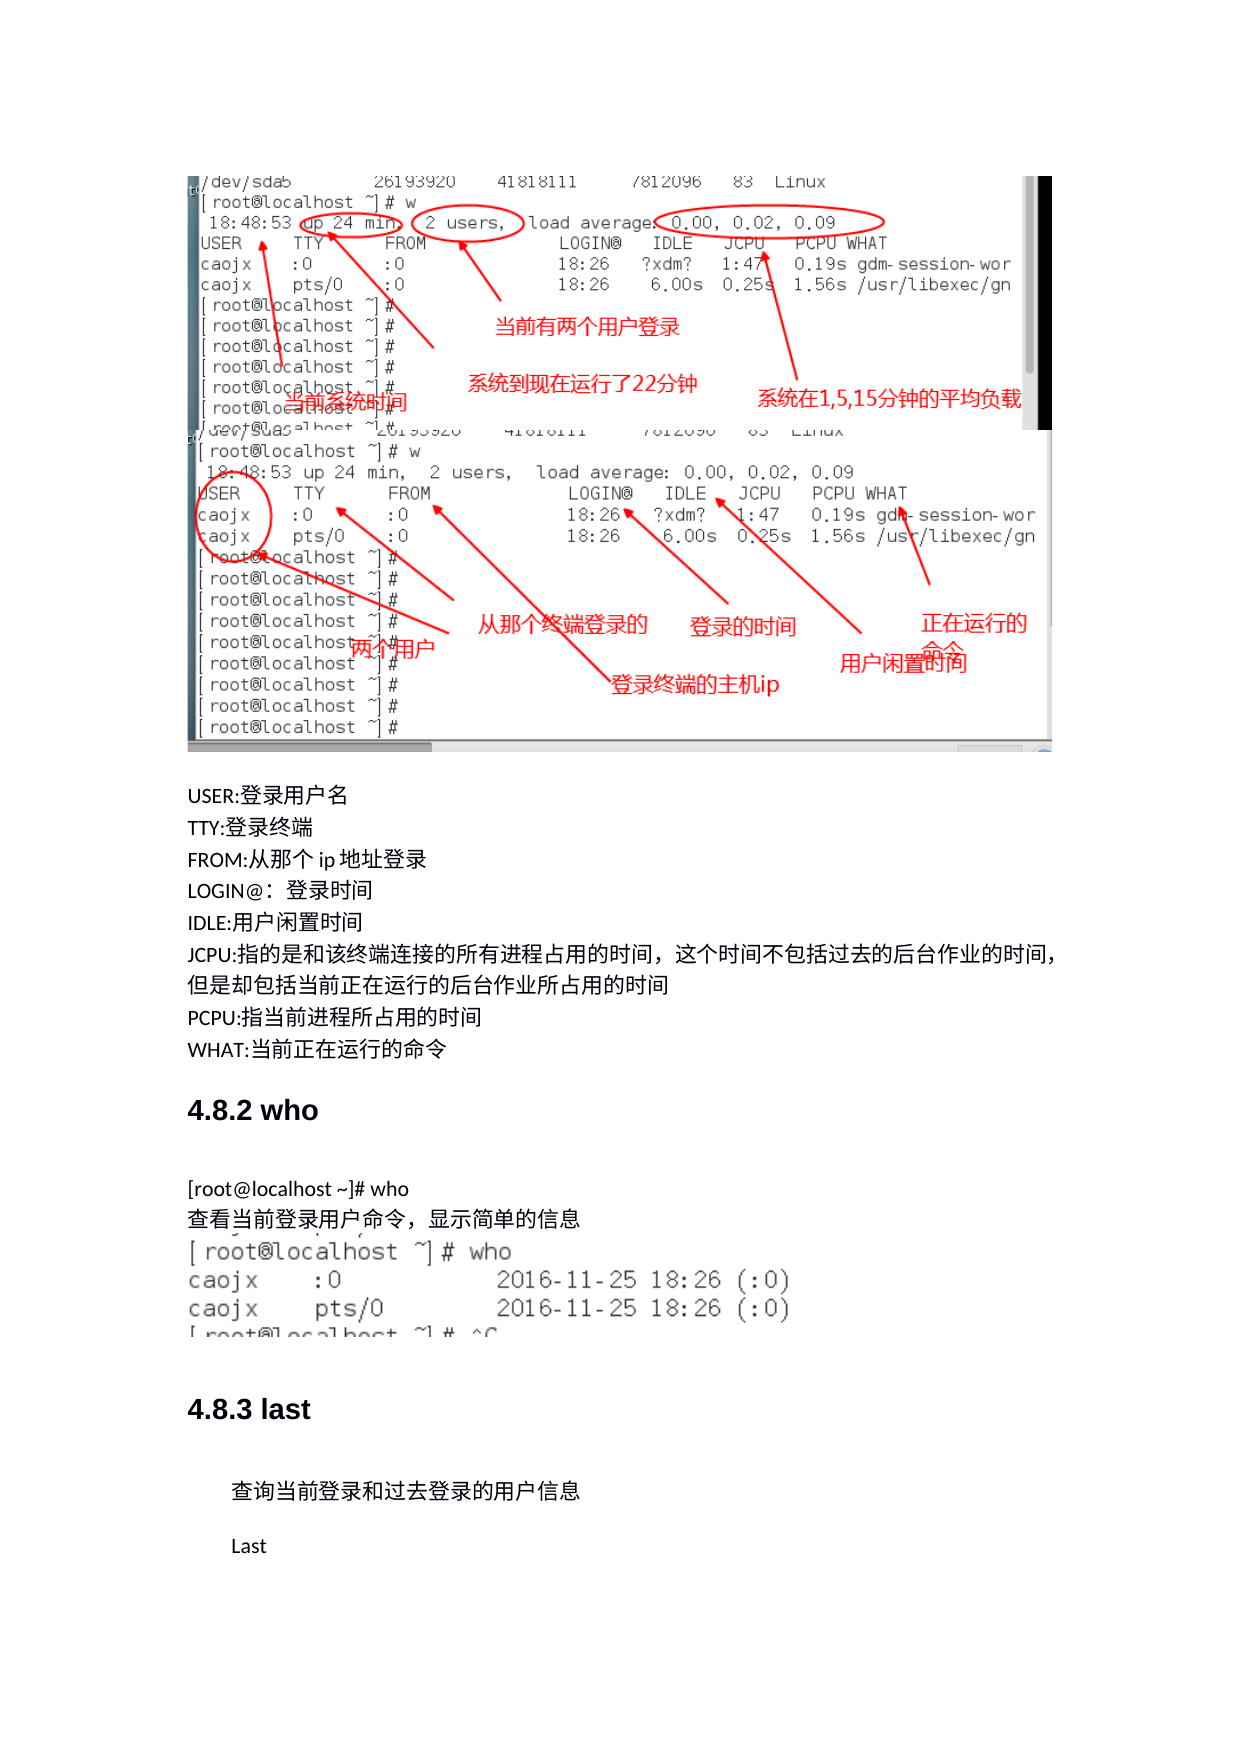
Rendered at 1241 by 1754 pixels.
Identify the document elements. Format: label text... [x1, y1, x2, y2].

text 4.8.2 who [187, 1093, 1053, 1126]
list 查询当前登录和过去登录的用户信息 [187, 1474, 1053, 1506]
picture [187, 176, 1053, 752]
list FROM:从那个ip地址登录 [187, 842, 1053, 873]
list Last [187, 1533, 1053, 1559]
list LOGIN@：登录时间 [187, 873, 1053, 905]
list 查看当前登录用户命令，显示简单的信息 [187, 1202, 1053, 1233]
list PCPU:指当前进程所占用的时间 [187, 1000, 1053, 1032]
text 4.8.3 last [187, 1392, 1053, 1426]
list TTY:登录终端 [187, 810, 1053, 842]
list WHAT:当前正在运行的命令 [187, 1032, 1053, 1063]
list JCPU:指的是和该终端连接的所有进程占用的时间，这个时间不包括过去的后台作业的时间，但是却包括当前正在运行的后台作业所占用的时间 [187, 937, 1053, 1000]
picture [187, 1233, 855, 1337]
list [root@localhost ~]# who [187, 1175, 1053, 1202]
list USER:登录用户名 [187, 778, 1053, 810]
list IDLE:用户闲置时间 [187, 905, 1053, 937]
